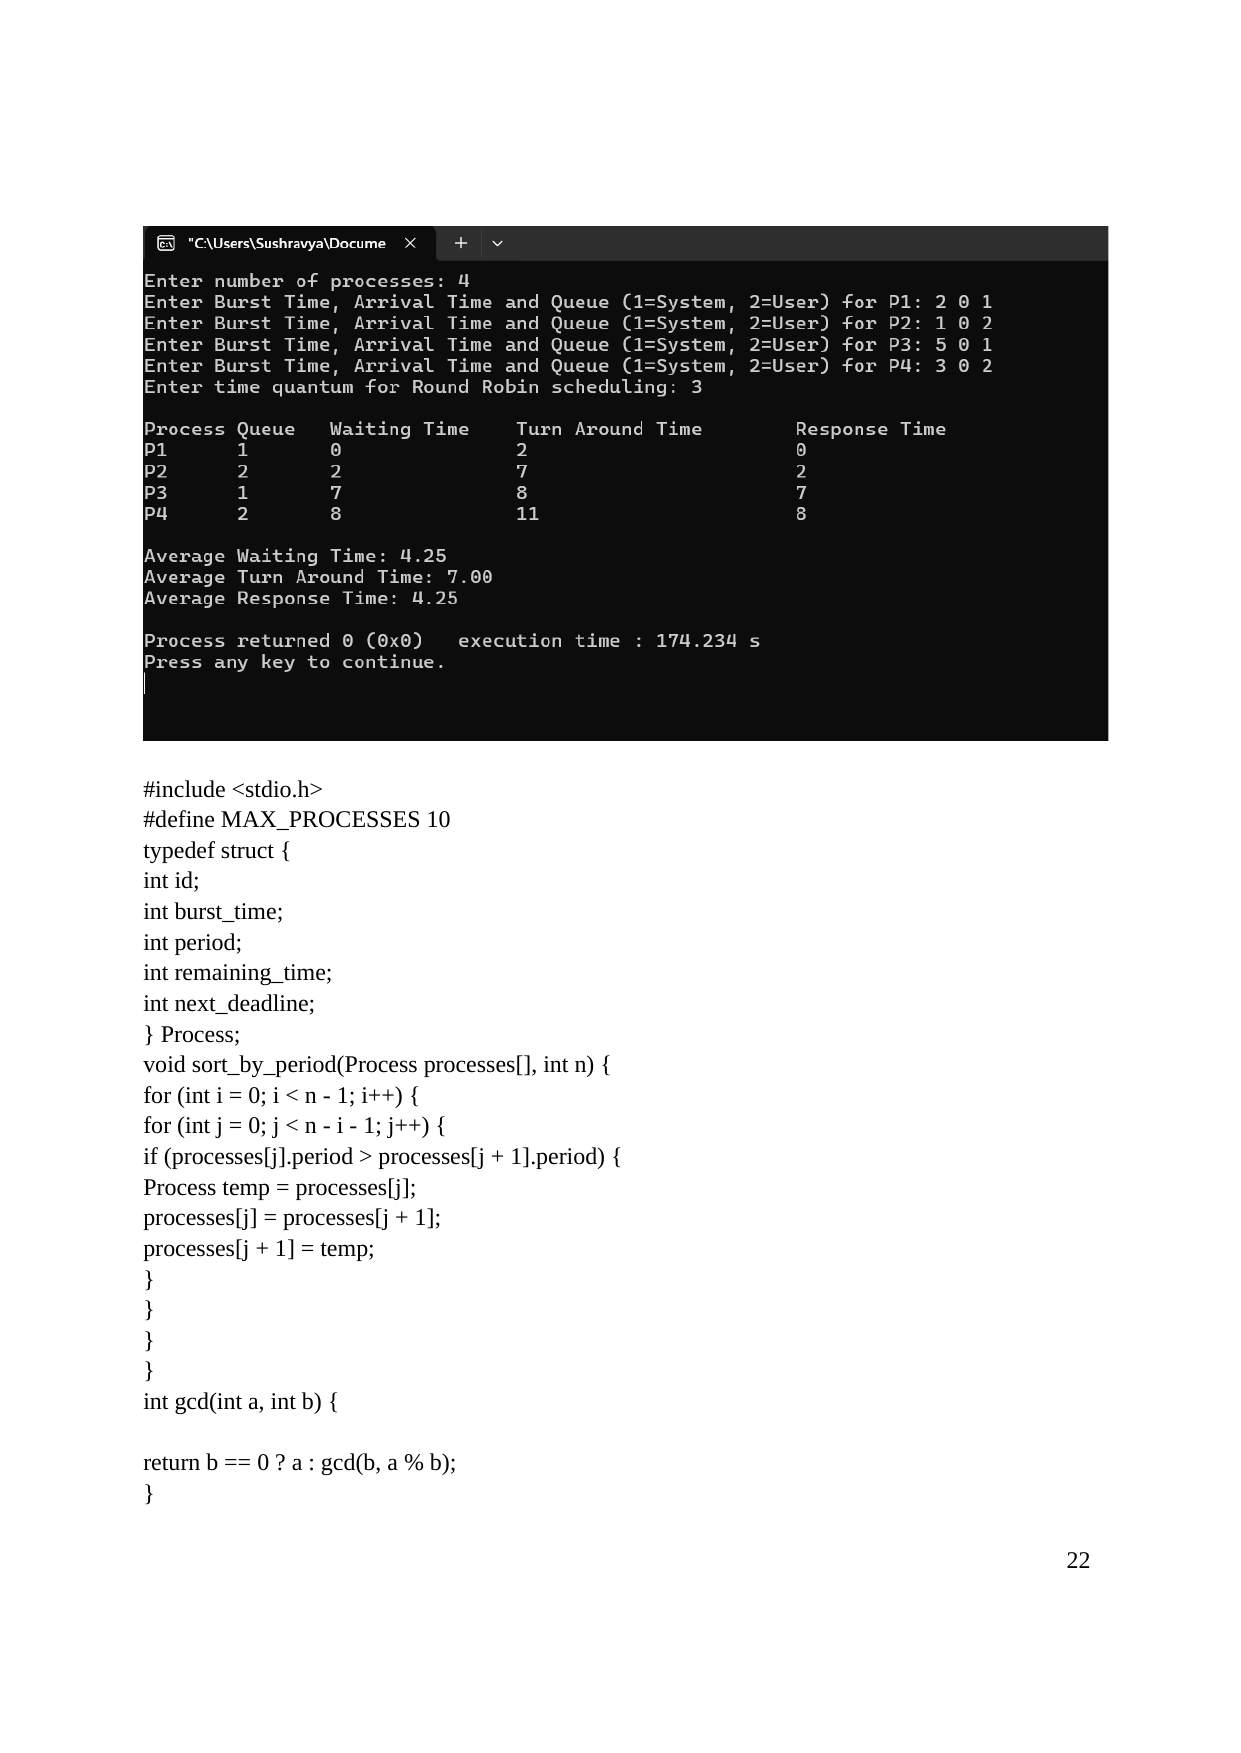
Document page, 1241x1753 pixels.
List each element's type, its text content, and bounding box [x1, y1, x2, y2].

text } [143, 1479, 1111, 1507]
text int burst_time; [143, 897, 1111, 925]
text for (int i = 0; i < n - 1; i++) { [143, 1081, 1111, 1108]
text typedef struct { [143, 836, 1111, 863]
text } [143, 1326, 1111, 1353]
text #include <stdio.h> [143, 774, 1111, 802]
text } [143, 1264, 1111, 1292]
picture [143, 226, 1109, 741]
text int id; [143, 866, 1111, 894]
text for (int j = 0; j < n - i - 1; j++) { [143, 1111, 1111, 1139]
text Process temp = processes[j]; [143, 1173, 1111, 1200]
text } [143, 1356, 1111, 1384]
text int period; [143, 928, 1111, 955]
text if (processes[j].period > processes[j + 1].period) { [143, 1142, 1111, 1170]
text int next_deadline; [143, 989, 1111, 1017]
text int remaining_time; [143, 958, 1111, 986]
text processes[j + 1] = temp; [143, 1234, 1111, 1262]
text processes[j] = processes[j + 1]; [143, 1203, 1111, 1231]
text #define MAX_PROCESSES 10 [143, 805, 1111, 833]
text void sort_by_period(Process processes[], int n) { [143, 1050, 1111, 1078]
text return b == 0 ? a : gcd(b, a % b); [143, 1448, 1111, 1476]
text } Process; [143, 1019, 1111, 1047]
text int gcd(int a, int b) { [143, 1387, 1111, 1415]
text } [143, 1295, 1111, 1323]
